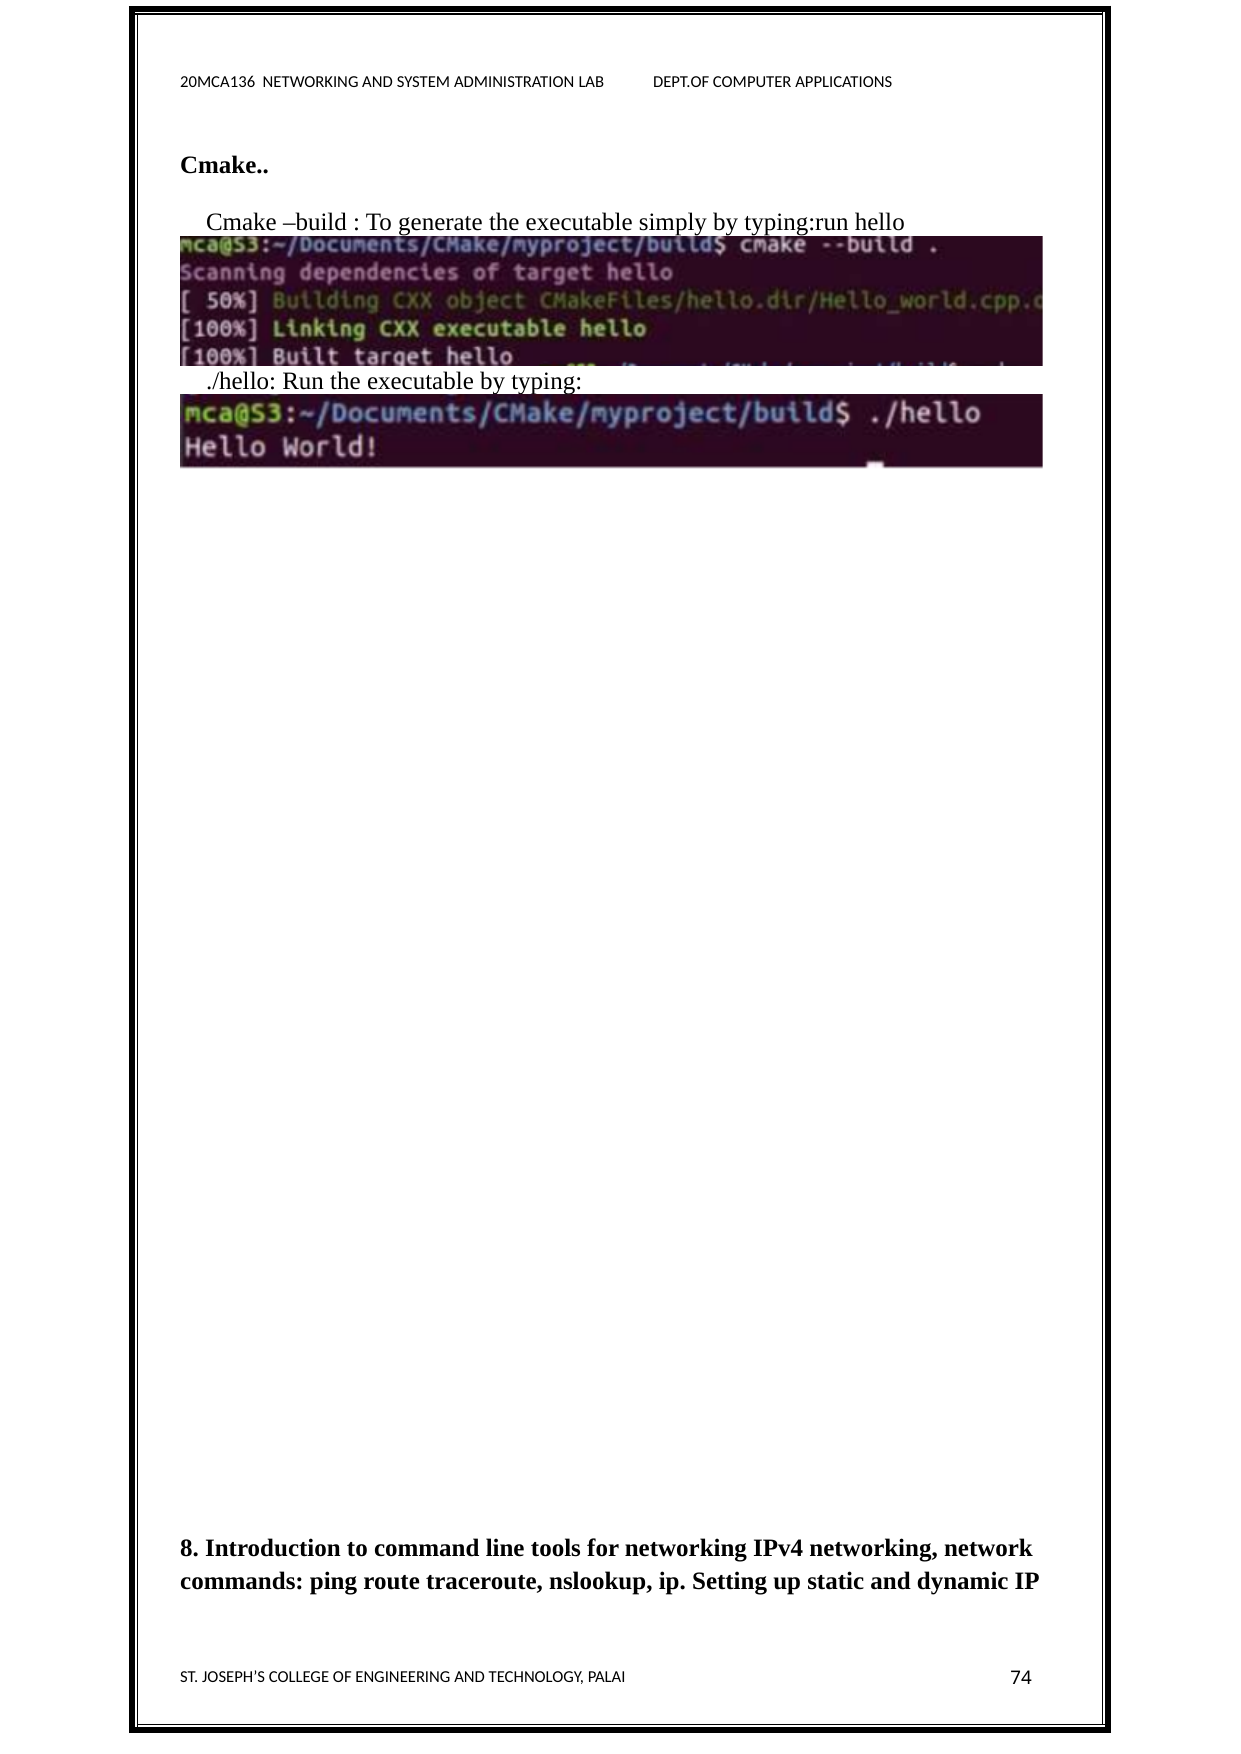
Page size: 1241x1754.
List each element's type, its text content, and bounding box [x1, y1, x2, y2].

picture [180, 394, 1043, 470]
text 8. Introduction to command line tools for networking IPv4 networking, network [180, 1533, 1060, 1562]
picture [180, 236, 1043, 366]
text ./hello: Run the executable by typing: [180, 366, 1060, 395]
text Cmake.. [180, 150, 1060, 179]
text commands: ping route traceroute, nslookup, ip. Setting up static and dynamic IP [180, 1566, 1060, 1595]
text Cmake –build : To generate the executable simply by typing:run hello [180, 207, 1060, 236]
